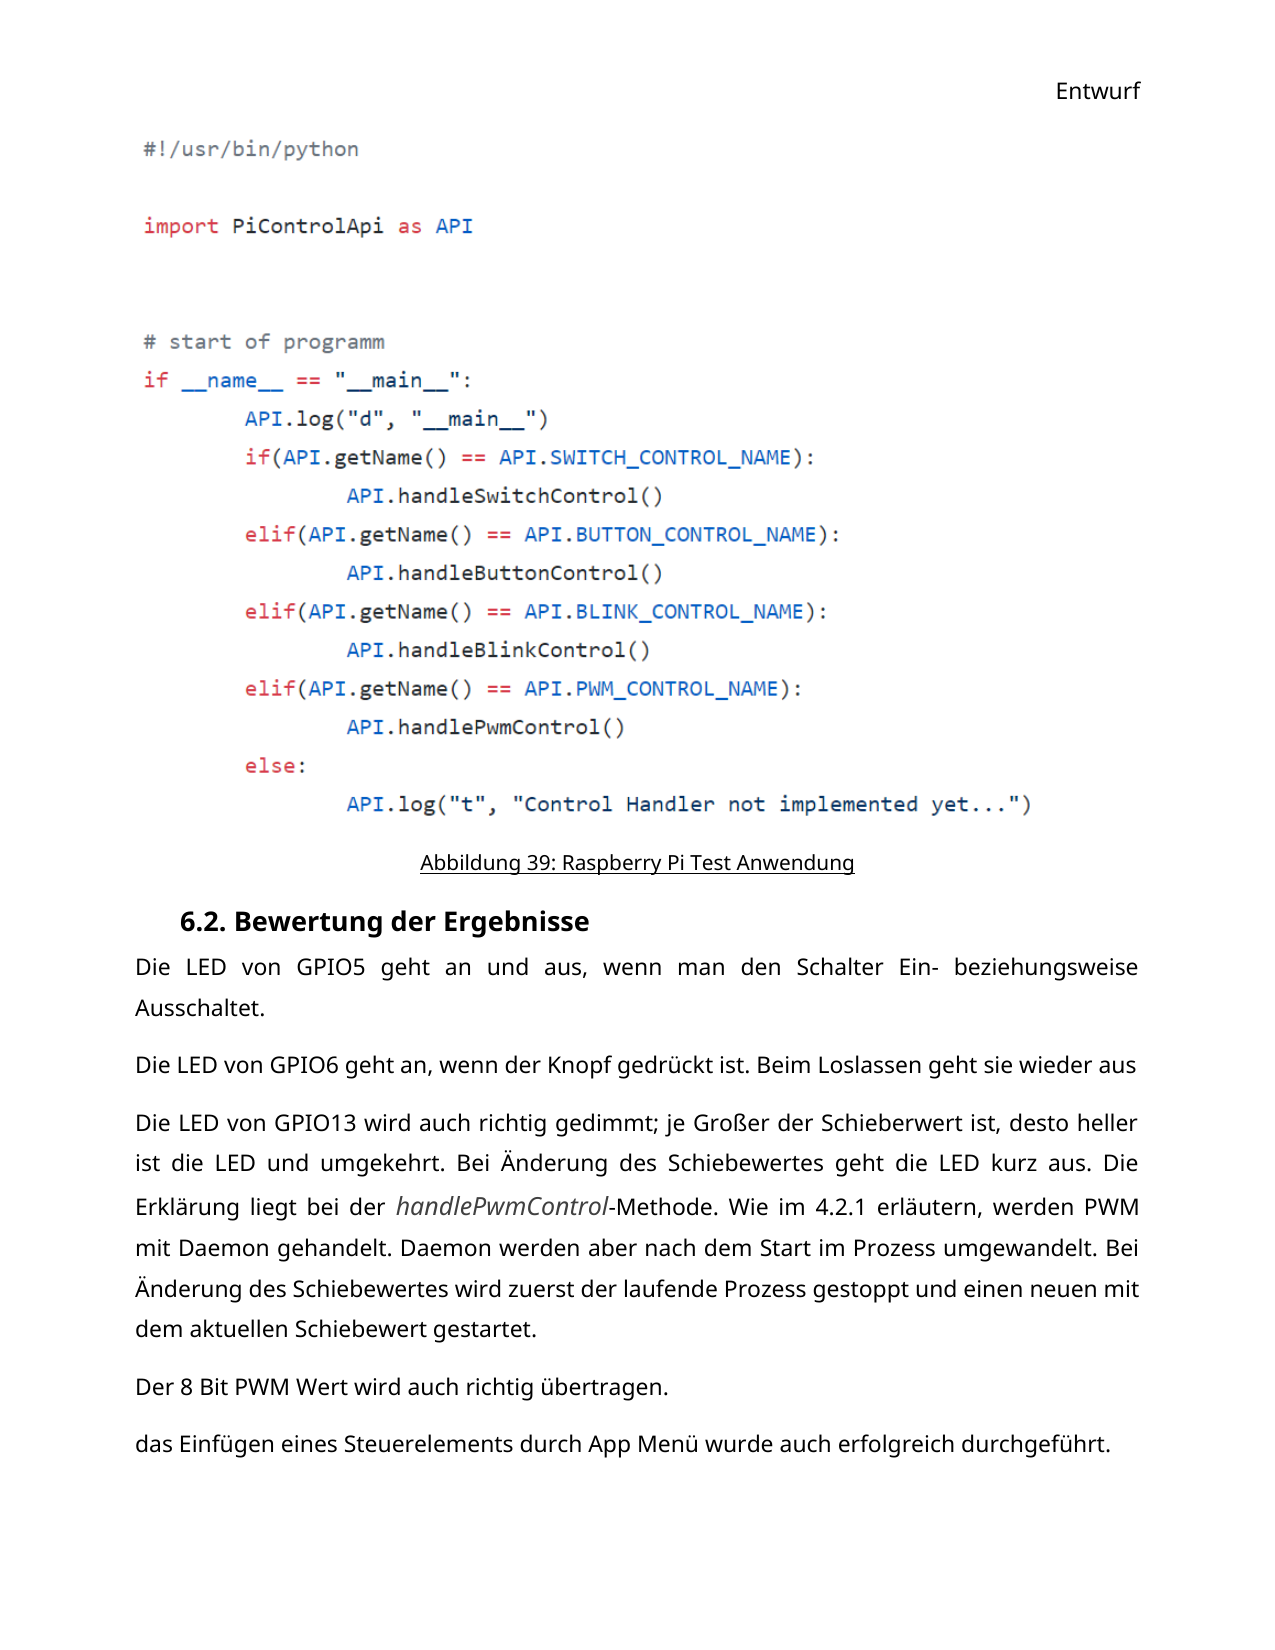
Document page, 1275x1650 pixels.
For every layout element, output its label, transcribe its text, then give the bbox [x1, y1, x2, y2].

text Die LED von GPIO13 wird auch richtig gedimmt; je Großer der Schieberwert ist, desto heller ist die LED und umgekehrt. Bei Änderung des Schiebewertes geht die LED kurz aus. Die Erklärung liegt bei der handlePwmControl-Methode. Wie im 4.2.1 erläutern, werden PWM mit Daemon gehandelt. Daemon werden aber nach dem Start im Prozess umgewandelt. Bei Änderung des Schiebewertes wird zuerst der laufende Prozess gestoppt und einen neuen mit dem aktuellen Schiebewert gestartet. [135, 1107, 1140, 1344]
picture [134, 135, 1100, 823]
text Der 8 Bit PWM Wert wird auch richtig übertragen. [135, 1371, 1140, 1402]
text das Einfügen eines Steuerelements durch App Menü wurde auch erfolgreich durchgeführt. [135, 1428, 1140, 1459]
subtitle Bewertung der Ergebnisse [180, 902, 1140, 939]
text Die LED von GPIO6 geht an, wenn der Knopf gedrückt ist. Beim Loslassen geht sie wieder aus [135, 1049, 1140, 1081]
text Die LED von GPIO5 geht an und aus, wenn man den Schalter Ein- beziehungsweise Ausschaltet. [135, 951, 1140, 1023]
